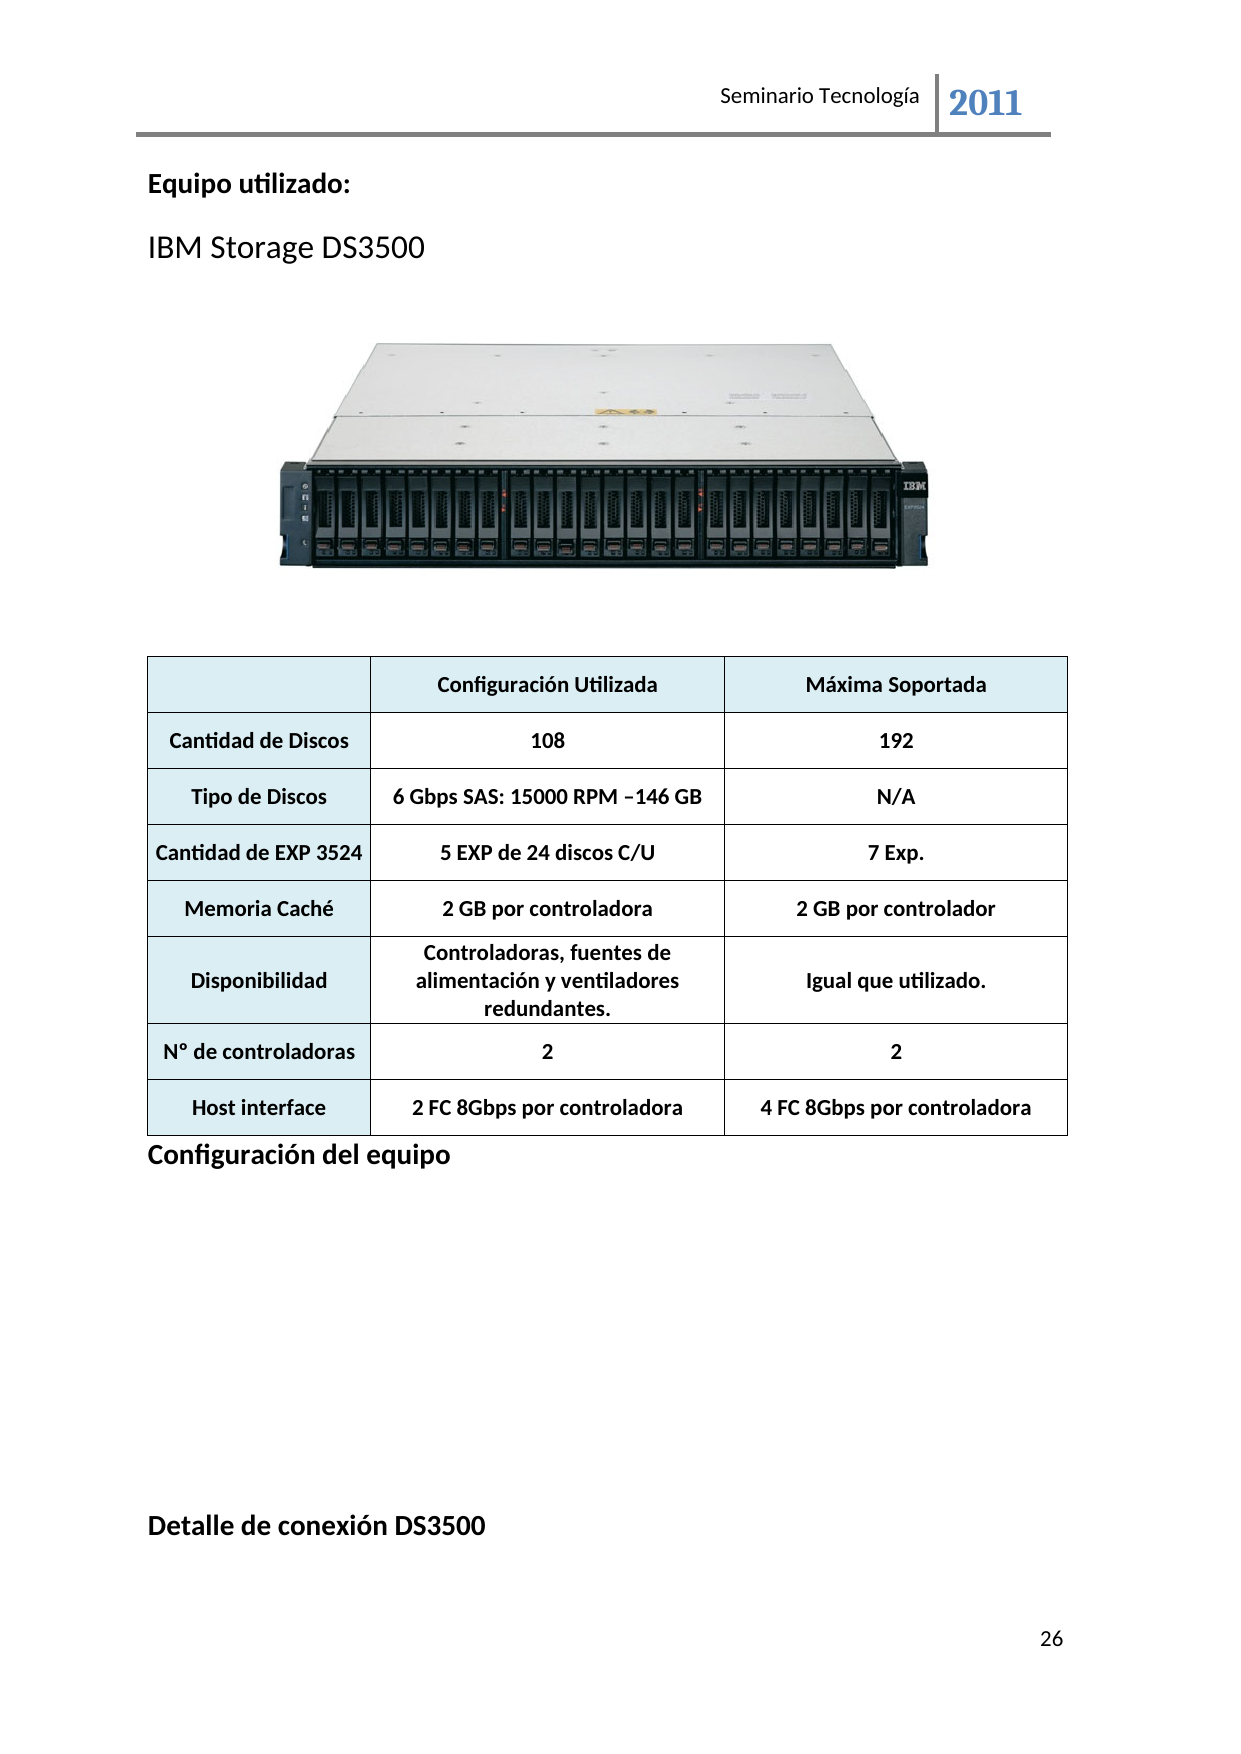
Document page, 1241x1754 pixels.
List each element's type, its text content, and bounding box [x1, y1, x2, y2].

text IBM Storage DS3500 [148, 226, 1063, 267]
table_cell Tipo de Discos [148, 769, 370, 824]
table_cell 2 [371, 1024, 724, 1079]
table_header [148, 657, 370, 712]
table_cell Nº de controladoras [148, 1024, 370, 1079]
table_header Configuración Utilizada [371, 657, 724, 712]
table_cell 2 GB por controladora [371, 881, 724, 936]
table_cell 4 FC 8Gbps por controladora [725, 1080, 1067, 1135]
table_header Máxima Soportada [725, 657, 1067, 712]
table_cell 5 EXP de 24 discos C/U [371, 825, 724, 880]
table_cell 6 Gbps SAS: 15000 RPM –146 GB [371, 769, 724, 824]
table_cell Disponibilidad [148, 937, 370, 1023]
table_cell 192 [725, 713, 1067, 768]
table_cell 2 FC 8Gbps por controladora [371, 1080, 724, 1135]
table_cell 2 GB por controlador [725, 881, 1067, 936]
table_cell N/A [725, 769, 1067, 824]
text Configuración del equipo [148, 1136, 1063, 1172]
table_cell Cantidad de EXP 3524 [148, 825, 370, 880]
picture [275, 326, 935, 590]
table_cell 2 [725, 1024, 1067, 1079]
table_cell Memoria Caché [148, 881, 370, 936]
text Equipo utilizado: [148, 165, 1063, 200]
table_cell Igual que utilizado. [725, 937, 1067, 1023]
text Detalle de conexión DS3500 [148, 1507, 1063, 1542]
table_cell Controladoras, fuentes de alimentación y ventiladores redundantes. [371, 937, 724, 1023]
table_cell 108 [371, 713, 724, 768]
table_cell Cantidad de Discos [148, 713, 370, 768]
table_cell Host interface [148, 1080, 370, 1135]
table_cell 7 Exp. [725, 825, 1067, 880]
